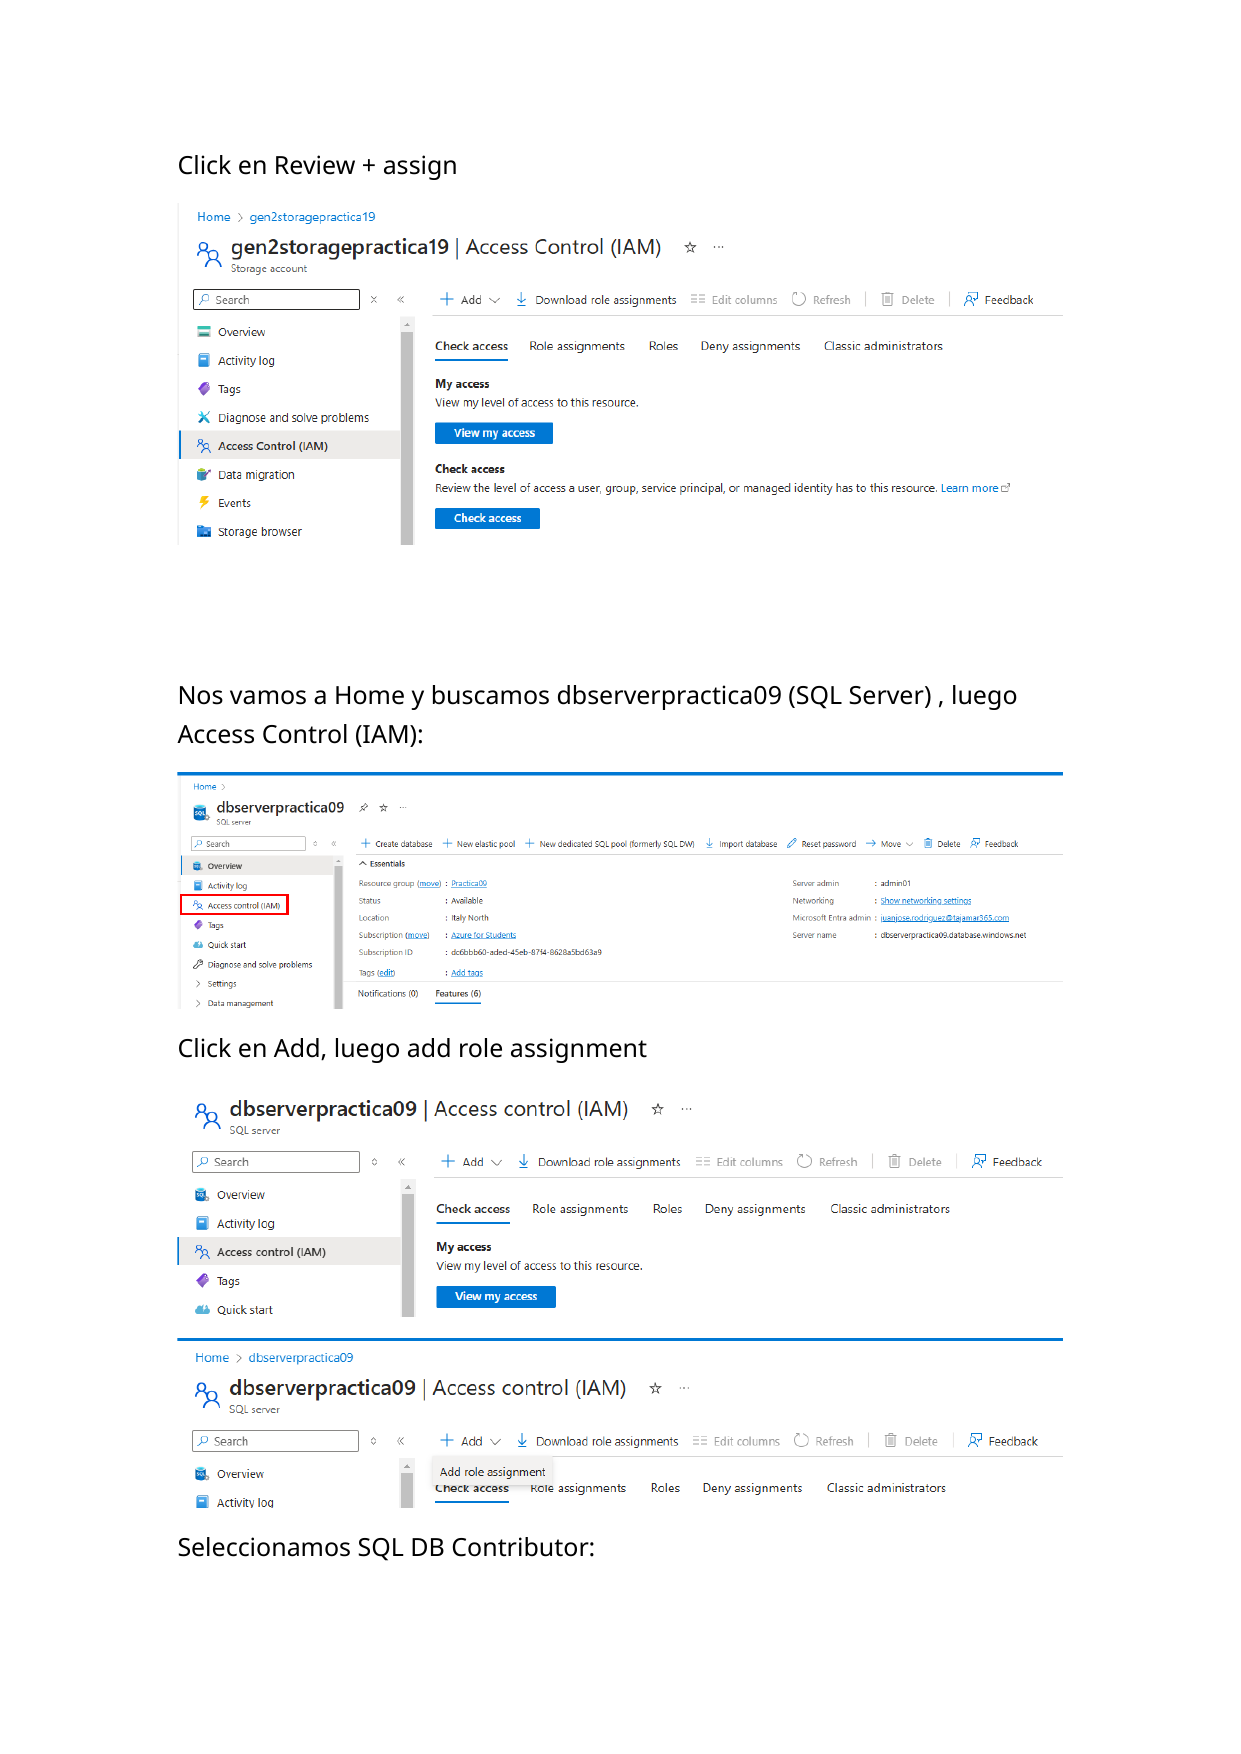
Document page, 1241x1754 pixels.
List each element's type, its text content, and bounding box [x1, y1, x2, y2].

text Seleccionamos SQL DB Contributor: [177, 1529, 1063, 1564]
text Click en Review + assign [177, 148, 1063, 182]
text Click en Add, luego add role assignment [177, 1030, 1063, 1064]
picture [177, 1338, 1063, 1508]
text Nos vamos a Home y buscamos dbserverpractica09 (SQL Server) , luego Access Control (IAM): [177, 678, 1063, 751]
picture [177, 203, 1063, 545]
picture [177, 772, 1063, 1009]
picture [177, 1086, 1063, 1317]
